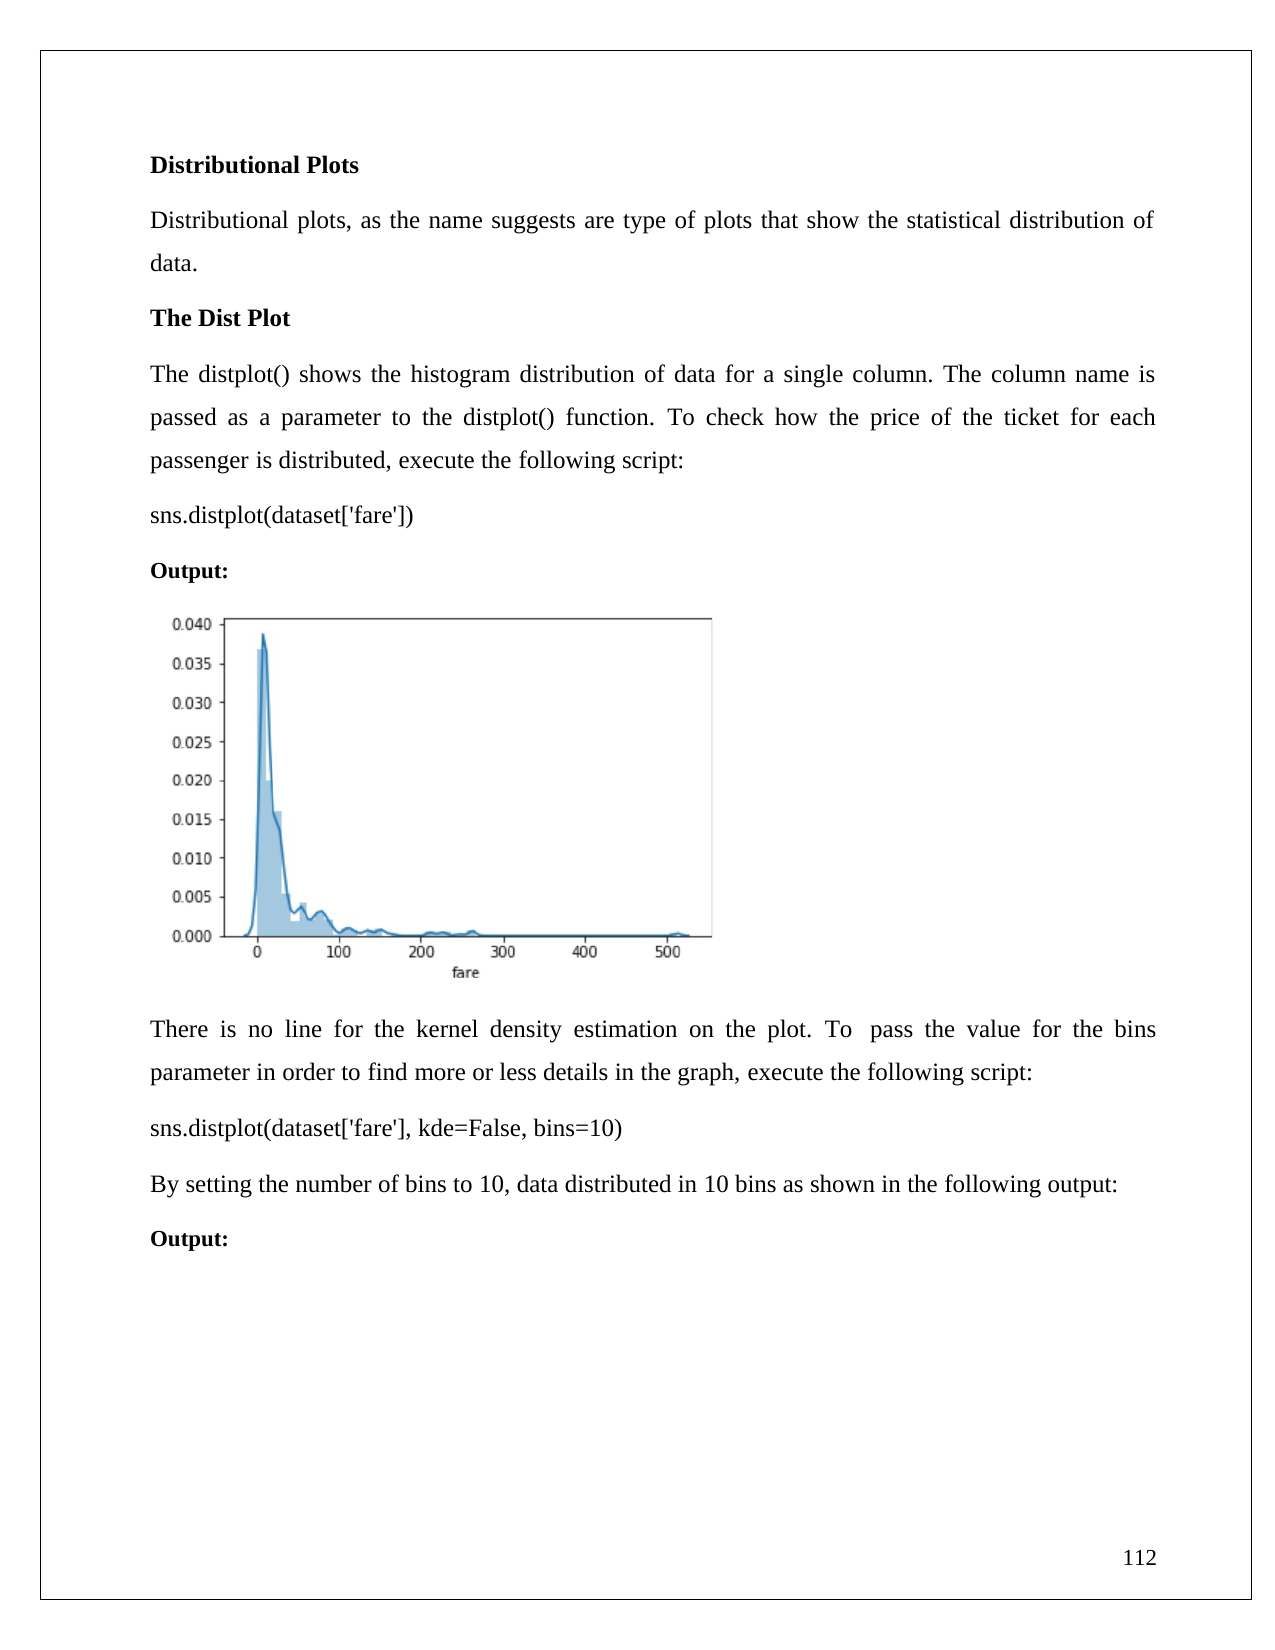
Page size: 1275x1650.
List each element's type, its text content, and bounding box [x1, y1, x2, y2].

subtitle The Dist Plot [150, 303, 1251, 332]
text By setting the number of bins to 10, data distributed in 10 bins as shown in the following output: [150, 1169, 1251, 1197]
text Distributional plots, as the name suggests are type of plots that show the statistical distribution of data. [150, 205, 1156, 277]
picture [171, 617, 713, 978]
text Output: [150, 557, 1251, 583]
text sns.distplot(dataset['fare']) [150, 500, 1251, 529]
text sns.distplot(dataset['fare'], kde=False, bins=10) [150, 1113, 1251, 1141]
text There is no line for the kernel density estimation on the plot. To pass the value for the bins parameter in order to find more or less details in the graph, execute the following script: [150, 1014, 1156, 1086]
subtitle Distributional Plots [150, 150, 1251, 178]
text The distplot() shows the histogram distribution of data for a single column. The column name is passed as a parameter to the distplot() function. To check how the price of the ticket for each passenger is distributed, execute the following script: [150, 359, 1157, 474]
text Output: [150, 1225, 1251, 1251]
